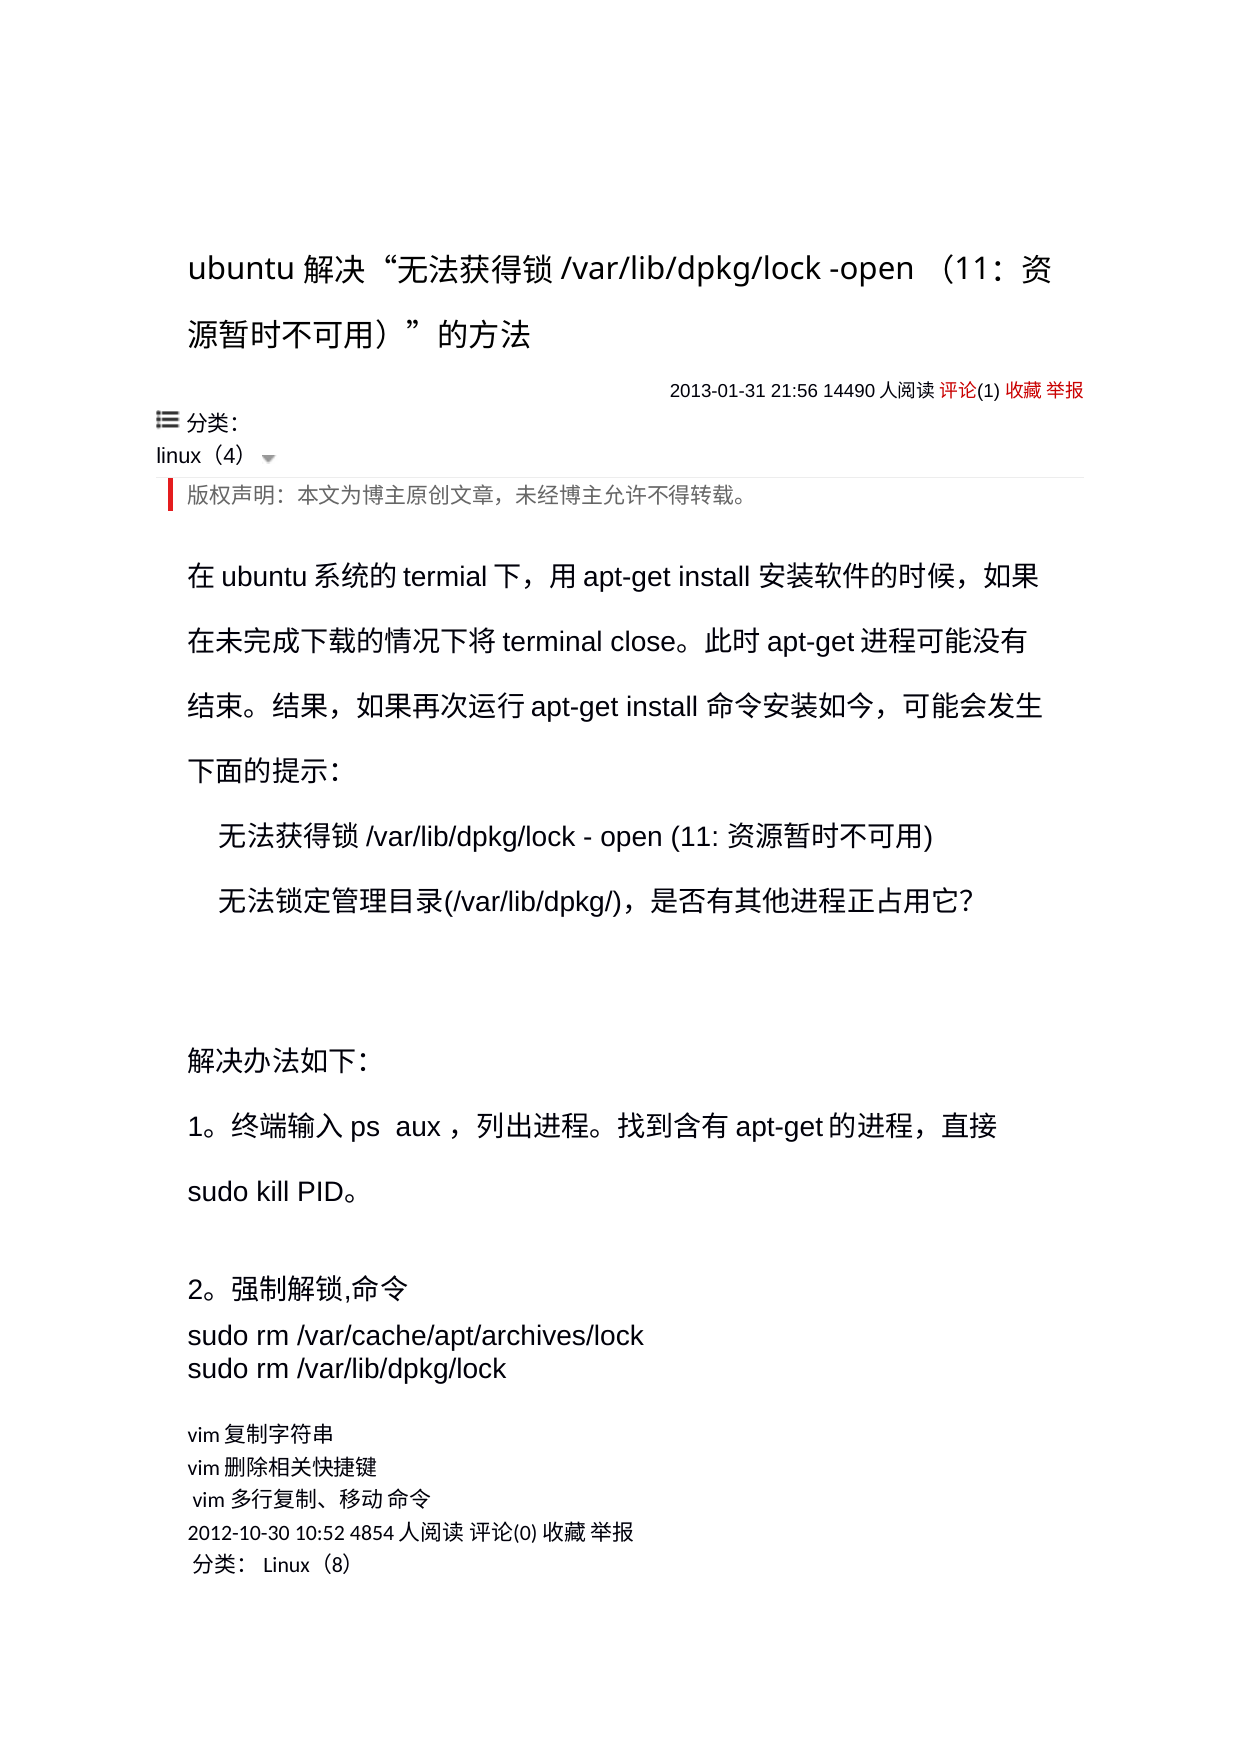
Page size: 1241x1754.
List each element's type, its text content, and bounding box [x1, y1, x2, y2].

text vim复制字符串 [187, 1417, 1053, 1449]
text 分类： [156, 405, 1084, 438]
text 解决办法如下： 1。终端输入 ps aux ，列出进程。找到含有apt-get的进程，直接sudo kill PID。 2。强制解锁,命令 sudo rm /var/cache/apt/archives/lock sudo rm /var/lib/dpkg/lock [187, 1027, 1053, 1384]
text 2013-01-31 21:56 14490人阅读 评论(1) 收藏 举报 [156, 373, 1084, 405]
text 2012-10-30 10:52 4854人阅读 评论(0) 收藏 举报 [187, 1514, 1053, 1547]
text vim 多行复制、移动 命令 [187, 1482, 1053, 1514]
text 版权声明：本文为博主原创文章，未经博主允许不得转载。 [187, 478, 1053, 511]
text 分类： Linux（8） [187, 1547, 1053, 1579]
subtitle ubuntu 解决“无法获得锁 /var/lib/dpkg/lock -open （11：资源暂时不可用）”的方法 [187, 235, 1053, 365]
picture [262, 455, 278, 464]
text linux（4） [156, 438, 1084, 477]
text 在ubuntu系统的termial下，用apt-get install 安装软件的时候，如果在未完成下载的情况下将terminal close。此时 apt-get进程可能没有结束。结果，如果再次运行apt-get install 命令安装如今，可能会发生下面的提示： 无法获得锁 /var/lib/dpkg/lock - open (11: 资源暂时不可用) 无法锁定管理目录(/var/lib/dpkg/)，是否有其他进程正占用它？ [187, 542, 1053, 932]
picture [156, 410, 180, 431]
text vim删除相关快捷键 [187, 1449, 1053, 1482]
